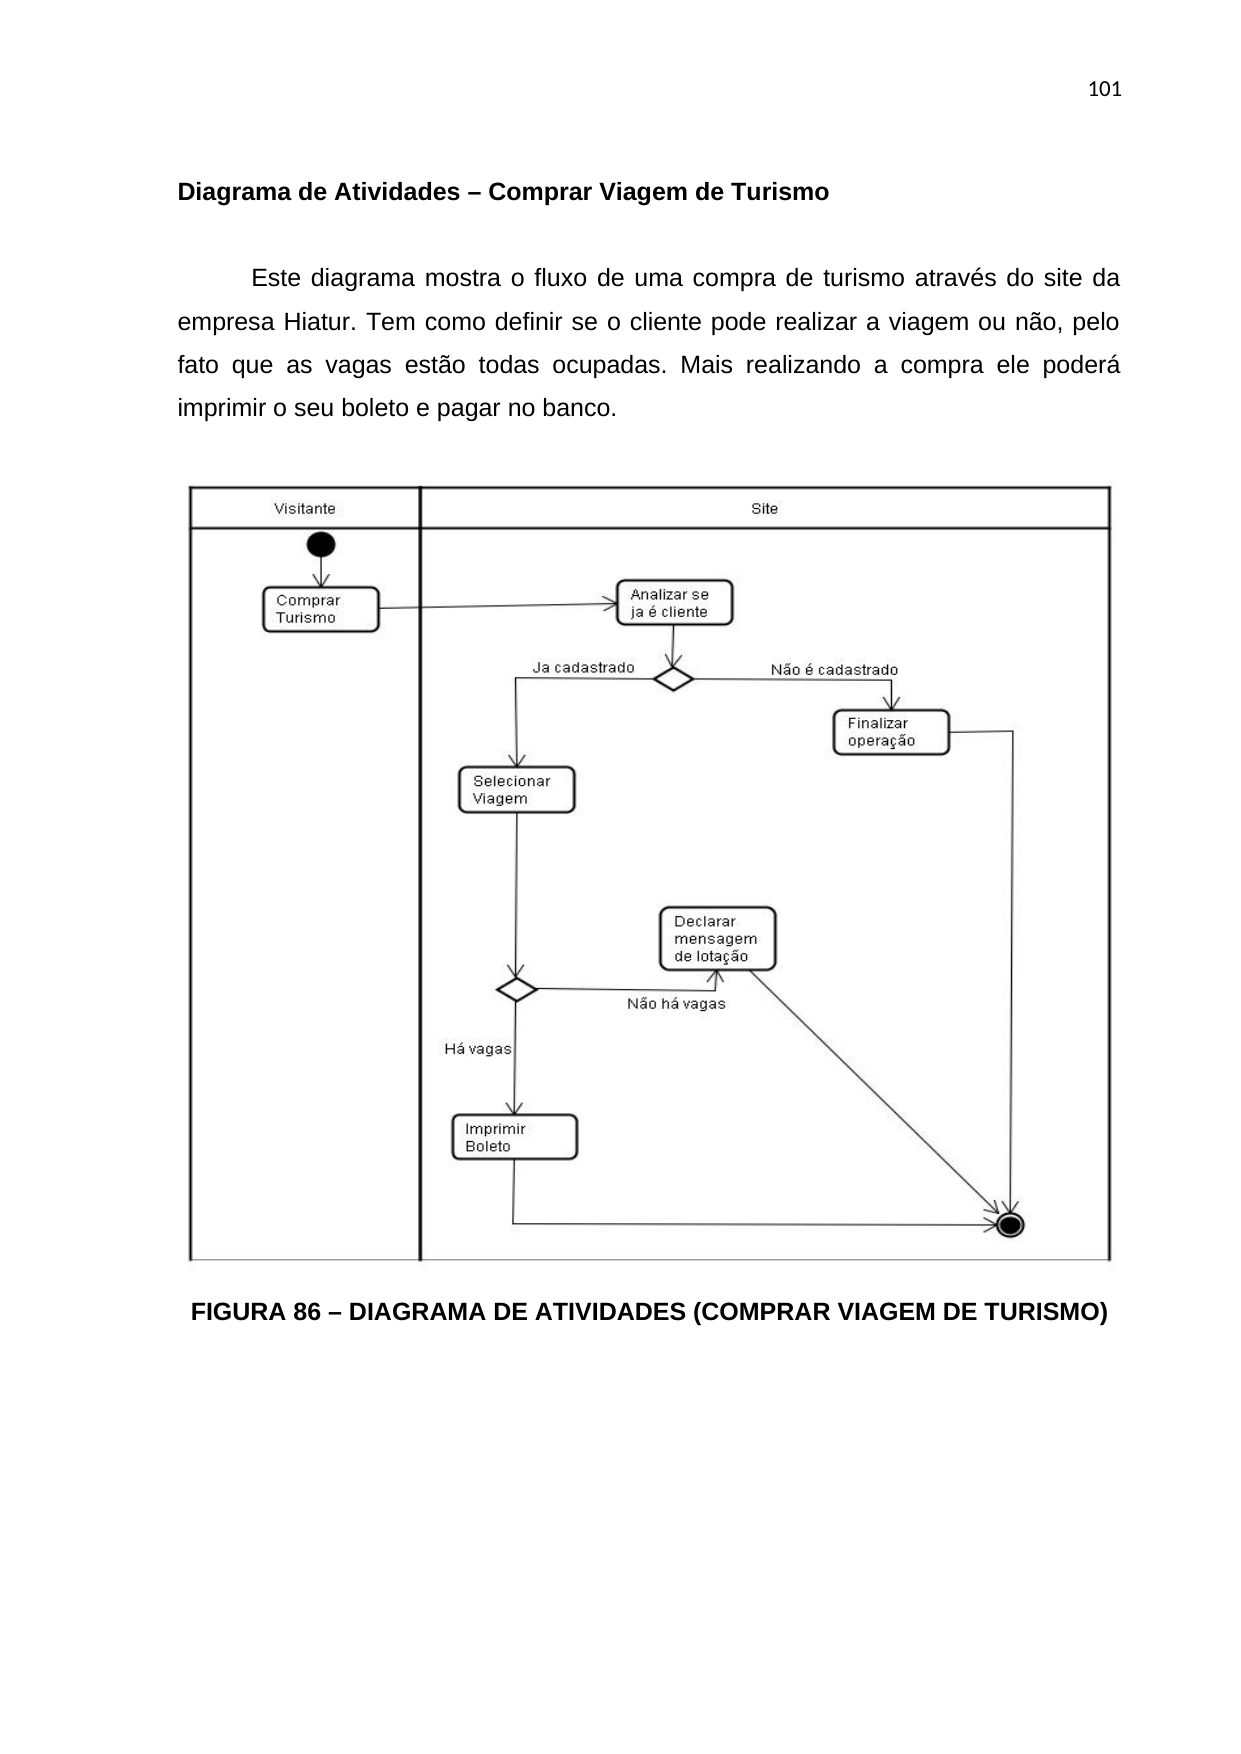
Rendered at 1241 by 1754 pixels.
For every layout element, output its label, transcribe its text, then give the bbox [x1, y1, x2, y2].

picture [177, 436, 1122, 1272]
text Este diagrama mostra o fluxo de uma compra de turismo através do site da empresa Hiatur. Tem como definir se o cliente pode realizar a viagem ou não, pelo fato que as vagas estão todas ocupadas. Mais realizando a compra ele poderá imprimir o seu boleto e pagar no banco. [177, 263, 1122, 422]
text FIGURA 86 – DIAGRAMA DE ATIVIDADES (COMPRAR VIAGEM DE TURISMO) [177, 1297, 1122, 1326]
text Diagrama de Atividades – Comprar Viagem de Turismo [177, 177, 1122, 206]
